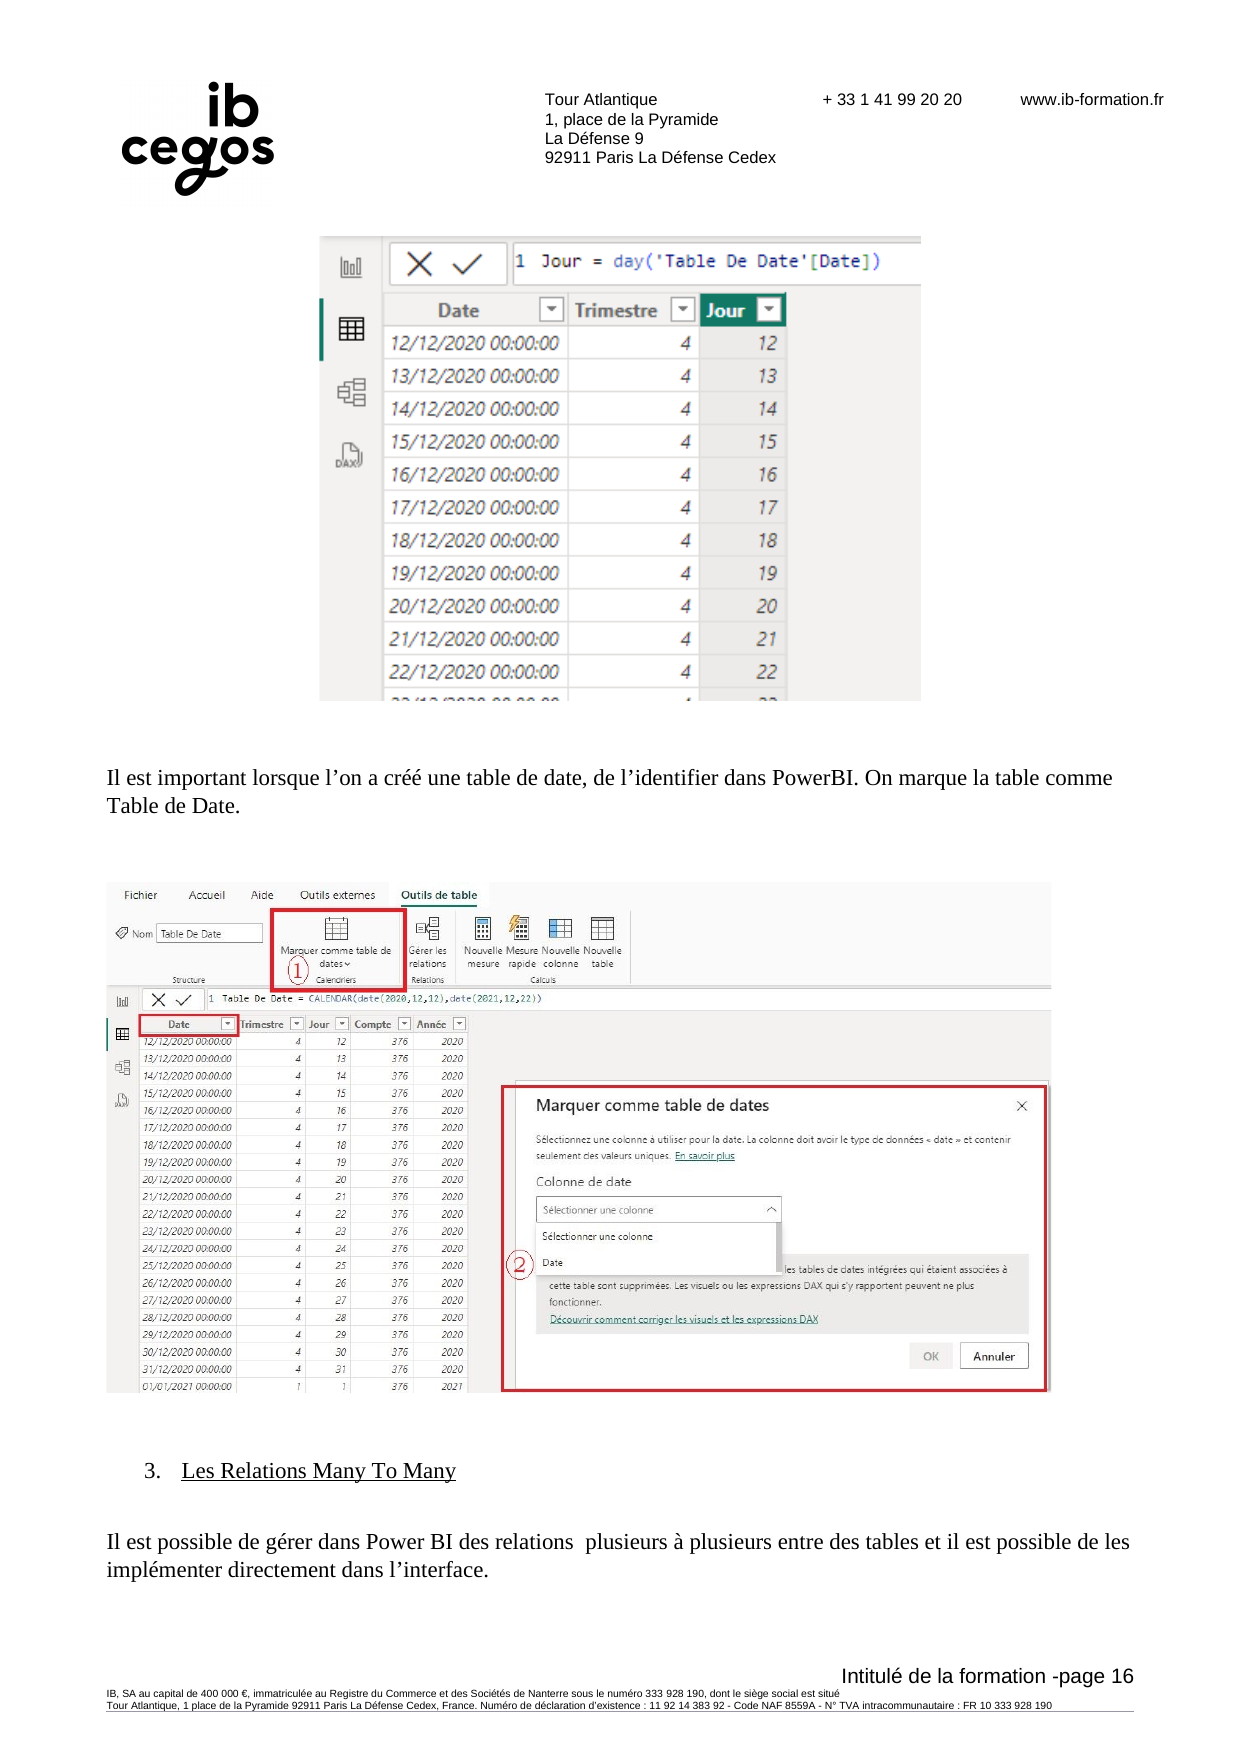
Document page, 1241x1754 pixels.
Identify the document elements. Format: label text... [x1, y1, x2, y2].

picture [120, 80, 275, 211]
list Les Relations Many To Many [144, 1457, 1134, 1483]
picture [319, 236, 921, 701]
picture [106, 882, 1052, 1393]
text Il est important lorsque l’on a créé une table de date, de l’identifier dans PowerBI. On marque la table comme Table de Date. [106, 764, 1134, 819]
text Il est possible de gérer dans Power BI des relations plusieurs à plusieurs entre des tables et il est possible de les implémenter directement dans l’interface. [106, 1528, 1134, 1583]
